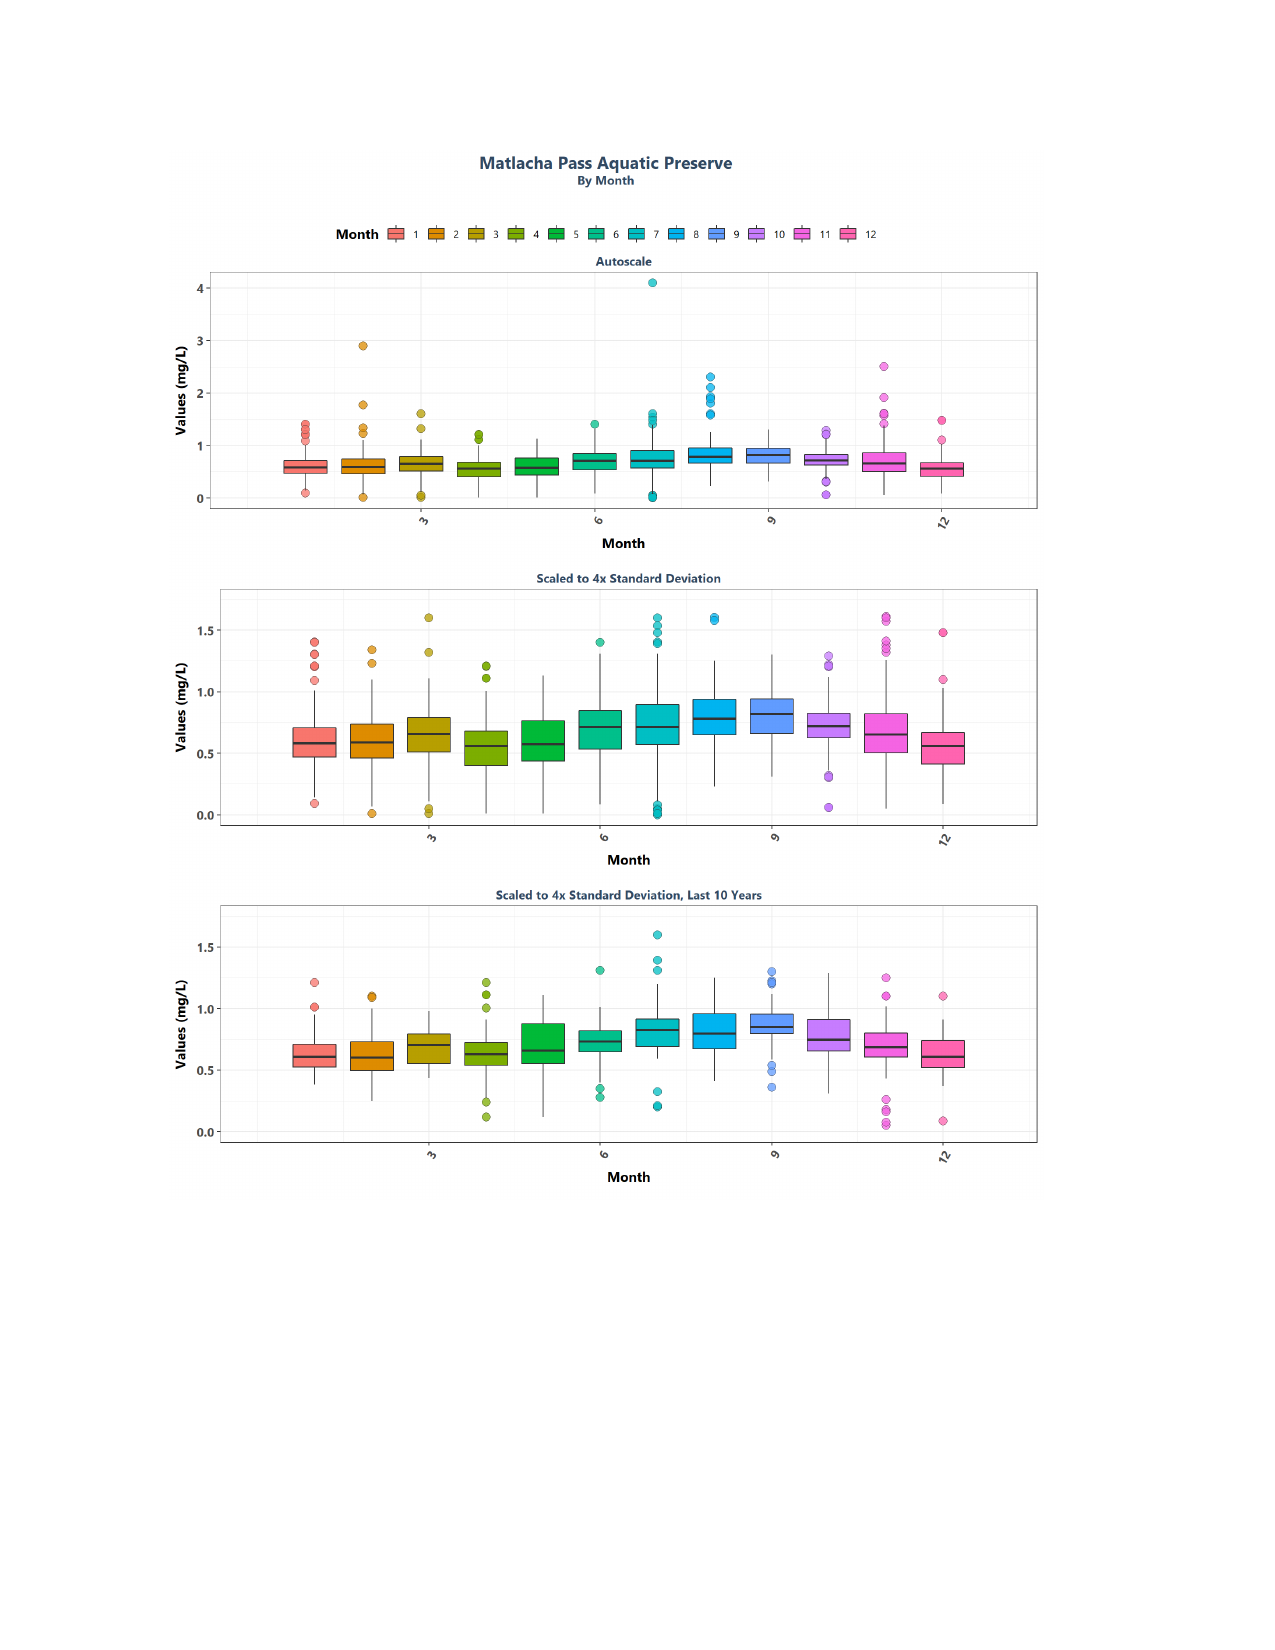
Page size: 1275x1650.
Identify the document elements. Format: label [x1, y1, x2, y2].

picture [168, 150, 1044, 1200]
